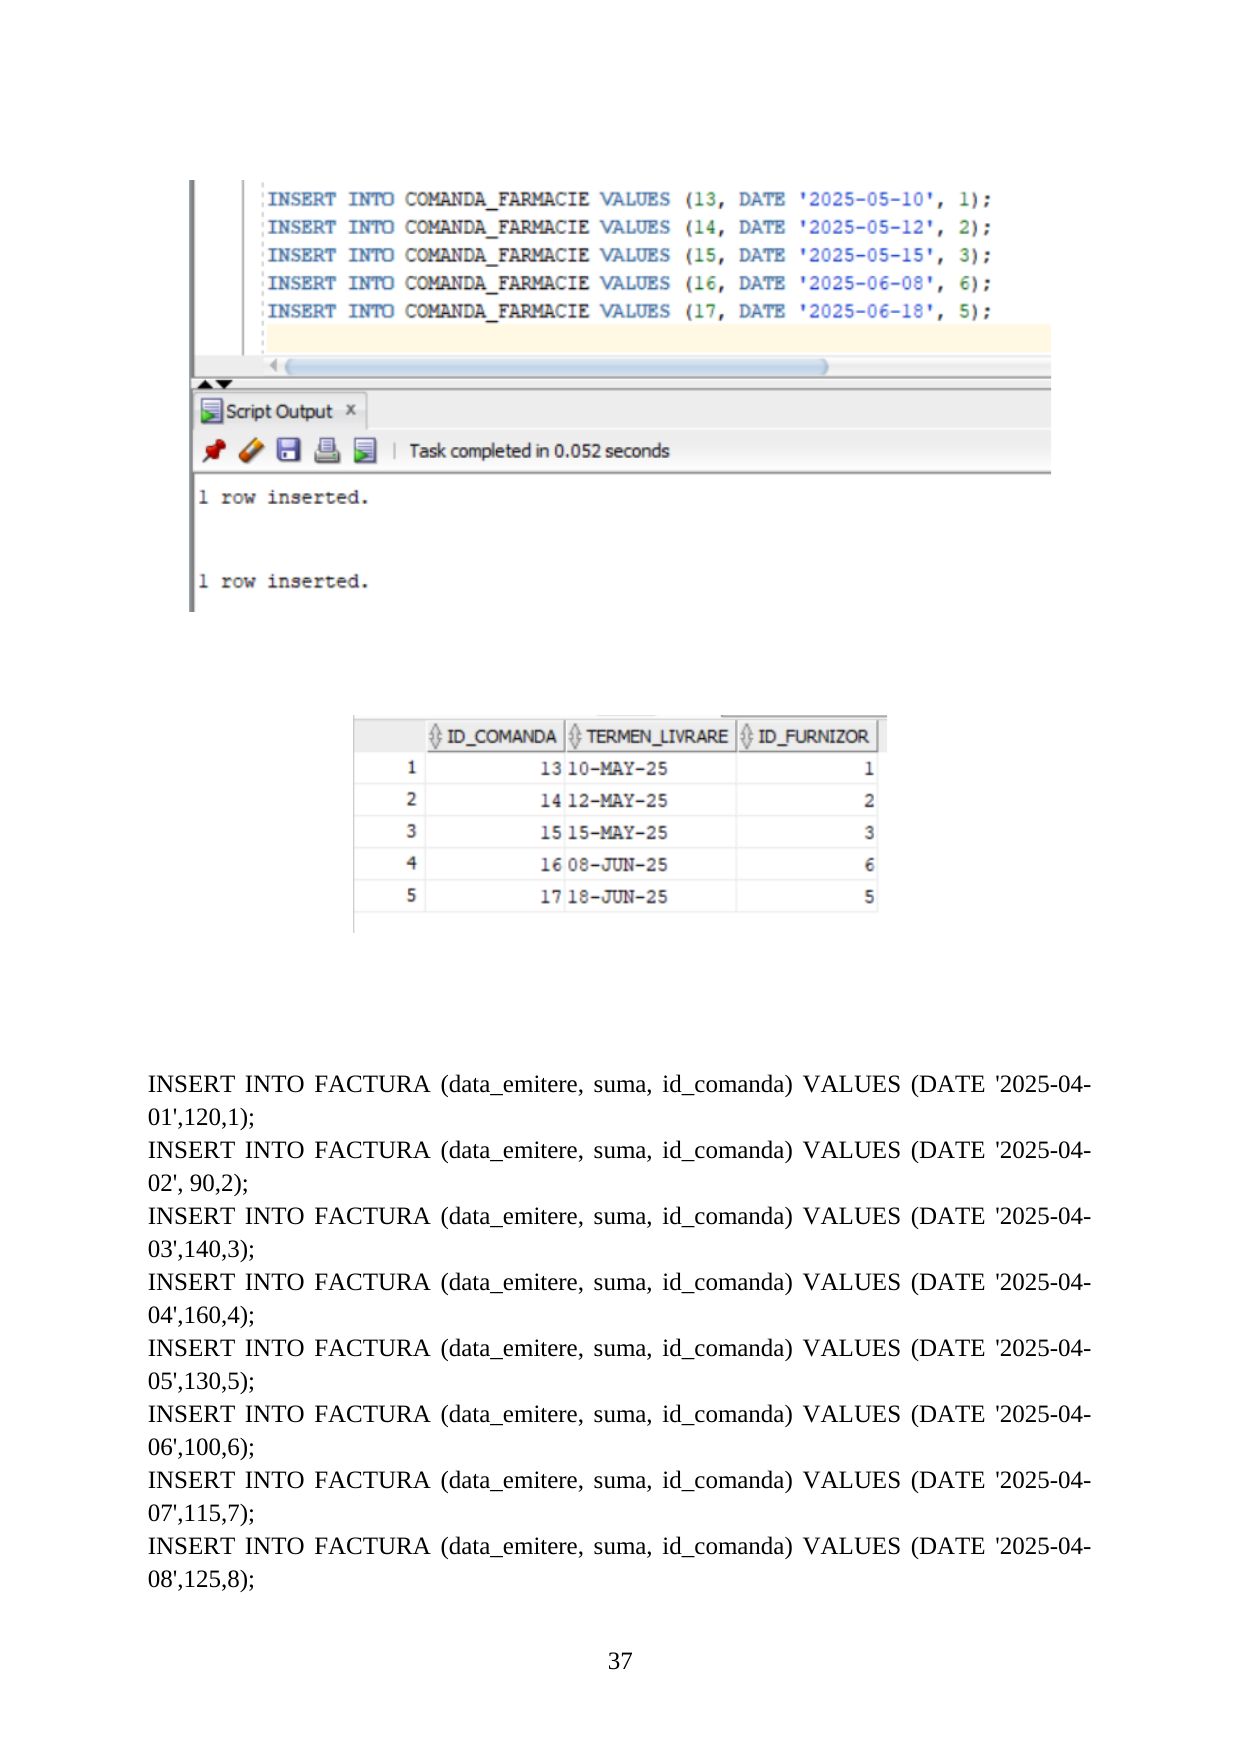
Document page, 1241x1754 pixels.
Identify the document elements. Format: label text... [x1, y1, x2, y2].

picture [353, 715, 888, 933]
text INSERT INTO FACTURA (data_emitere, suma, id_comanda) VALUES (DATE '2025-04-07',115,7); [148, 1465, 1093, 1527]
text INSERT INTO FACTURA (data_emitere, suma, id_comanda) VALUES (DATE '2025-04-08',125,8); [148, 1531, 1093, 1593]
text INSERT INTO FACTURA (data_emitere, suma, id_comanda) VALUES (DATE '2025-04-06',100,6); [148, 1399, 1093, 1461]
text INSERT INTO FACTURA (data_emitere, suma, id_comanda) VALUES (DATE '2025-04-03',140,3); [148, 1201, 1093, 1263]
text INSERT INTO FACTURA (data_emitere, suma, id_comanda) VALUES (DATE '2025-04-05',130,5); [148, 1333, 1093, 1395]
text INSERT INTO FACTURA (data_emitere, suma, id_comanda) VALUES (DATE '2025-04-04',160,4); [148, 1267, 1093, 1329]
text INSERT INTO FACTURA (data_emitere, suma, id_comanda) VALUES (DATE '2025-04-02', 90,2); [148, 1135, 1093, 1197]
text INSERT INTO FACTURA (data_emitere, suma, id_comanda) VALUES (DATE '2025-04-01',120,1); [148, 1069, 1093, 1131]
picture [189, 180, 1052, 612]
